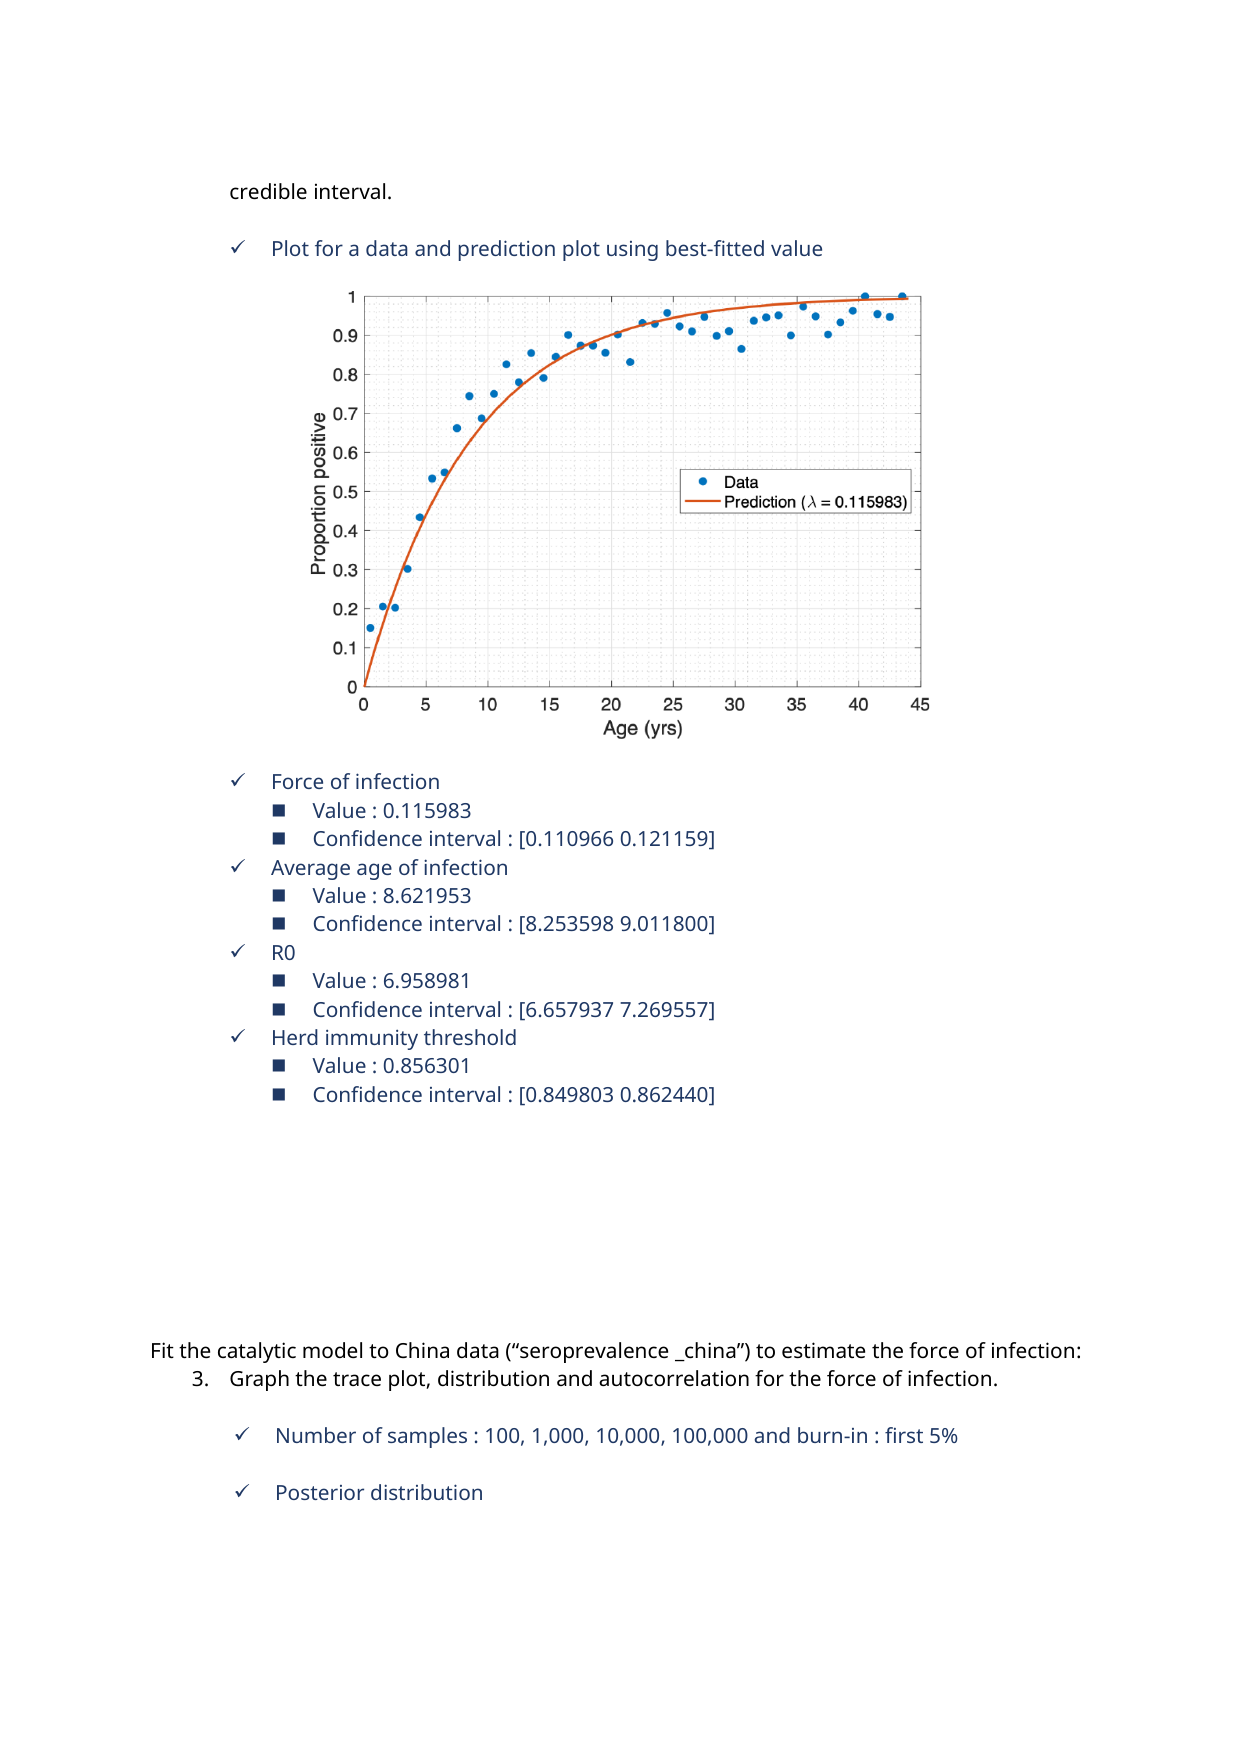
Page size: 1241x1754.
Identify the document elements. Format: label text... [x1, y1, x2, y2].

list Confidence interval : [0.849803 0.862440] [271, 1080, 1090, 1108]
list Value : 8.621953 [271, 881, 1090, 909]
list Herd immunity threshold [229, 1023, 1090, 1052]
list Value : 0.856301 [271, 1052, 1090, 1080]
list Number of samples : 100, 1,000, 10,000, 100,000 and burn-in : first 5% [233, 1421, 1090, 1450]
list Posterior distribution [233, 1478, 1090, 1507]
list Confidence interval : [6.657937 7.269557] [271, 995, 1090, 1023]
list R0 [229, 938, 1090, 966]
list Confidence interval : [0.110966 0.121159] [271, 824, 1090, 853]
text Fit the catalytic model to China data (“seroprevalence _china”) to estimate the force of infection: [150, 1336, 1090, 1364]
list Plot for a data and prediction plot using best-fitted value [229, 234, 1090, 262]
list Force of infection [229, 767, 1090, 796]
list Average age of infection [229, 853, 1090, 881]
list Confidence interval : [8.253598 9.011800] [271, 909, 1090, 938]
picture [310, 291, 930, 739]
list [192, 177, 1090, 206]
list Value : 0.115983 [271, 796, 1090, 824]
list Graph the trace plot, distribution and autocorrelation for the force of infection. [192, 1364, 1090, 1393]
list Value : 6.958981 [271, 966, 1090, 995]
